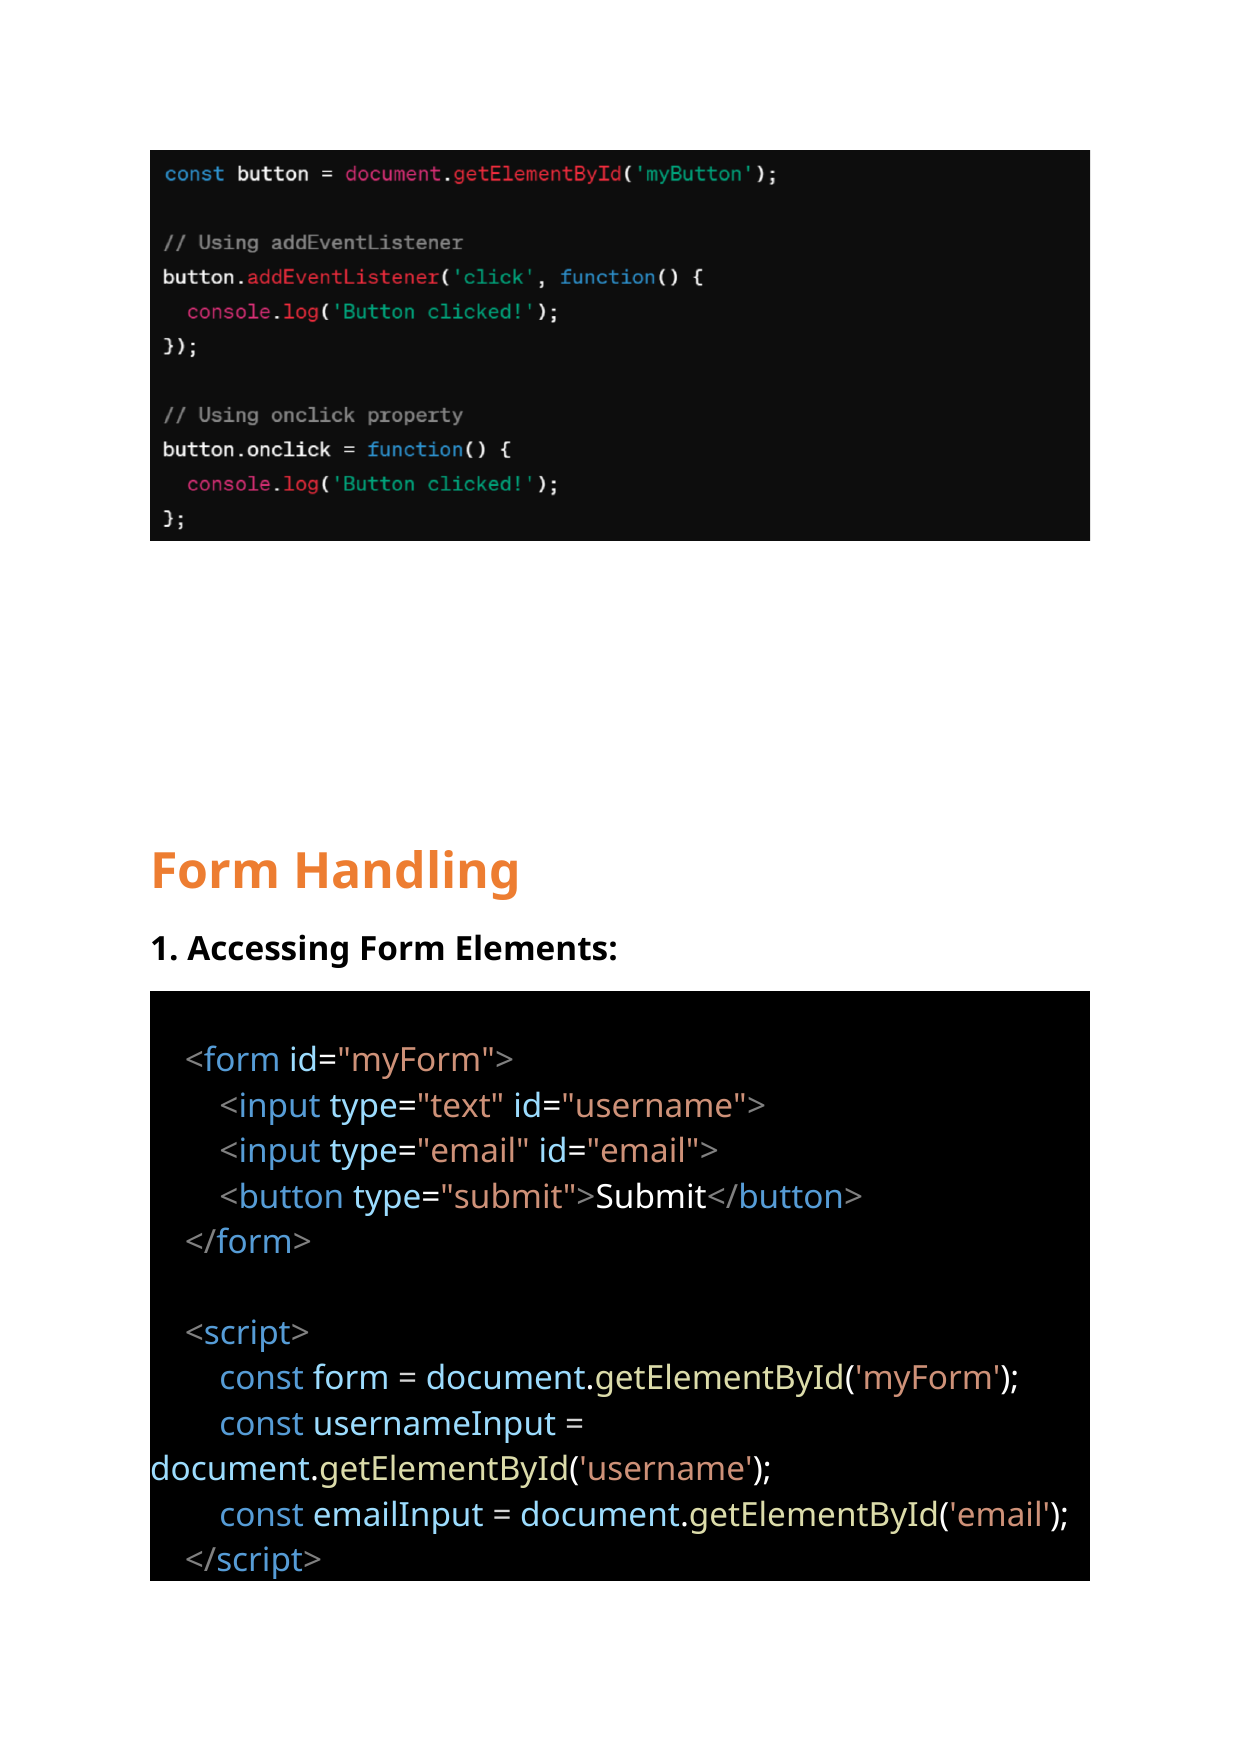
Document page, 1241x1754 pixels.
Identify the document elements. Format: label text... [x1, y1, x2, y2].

text <input type="text" id="username"> [150, 1082, 1090, 1127]
text <form id="myForm"> [150, 1036, 1090, 1082]
text 1. Accessing Form Elements: [150, 925, 1090, 971]
text </script> [150, 1536, 1090, 1581]
text const emailInput = document.getElementById('email'); [150, 1490, 1090, 1536]
picture [150, 150, 1091, 541]
text <button type="submit">Submit</button> [150, 1172, 1090, 1218]
text <input type="email" id="email"> [150, 1127, 1090, 1172]
text Form Handling [150, 835, 1090, 903]
text const usernameInput = document.getElementById('username'); [150, 1399, 1090, 1490]
text const form = document.getElementById('myForm'); [150, 1354, 1090, 1399]
text </form> [150, 1218, 1090, 1263]
text <script> [150, 1309, 1090, 1354]
